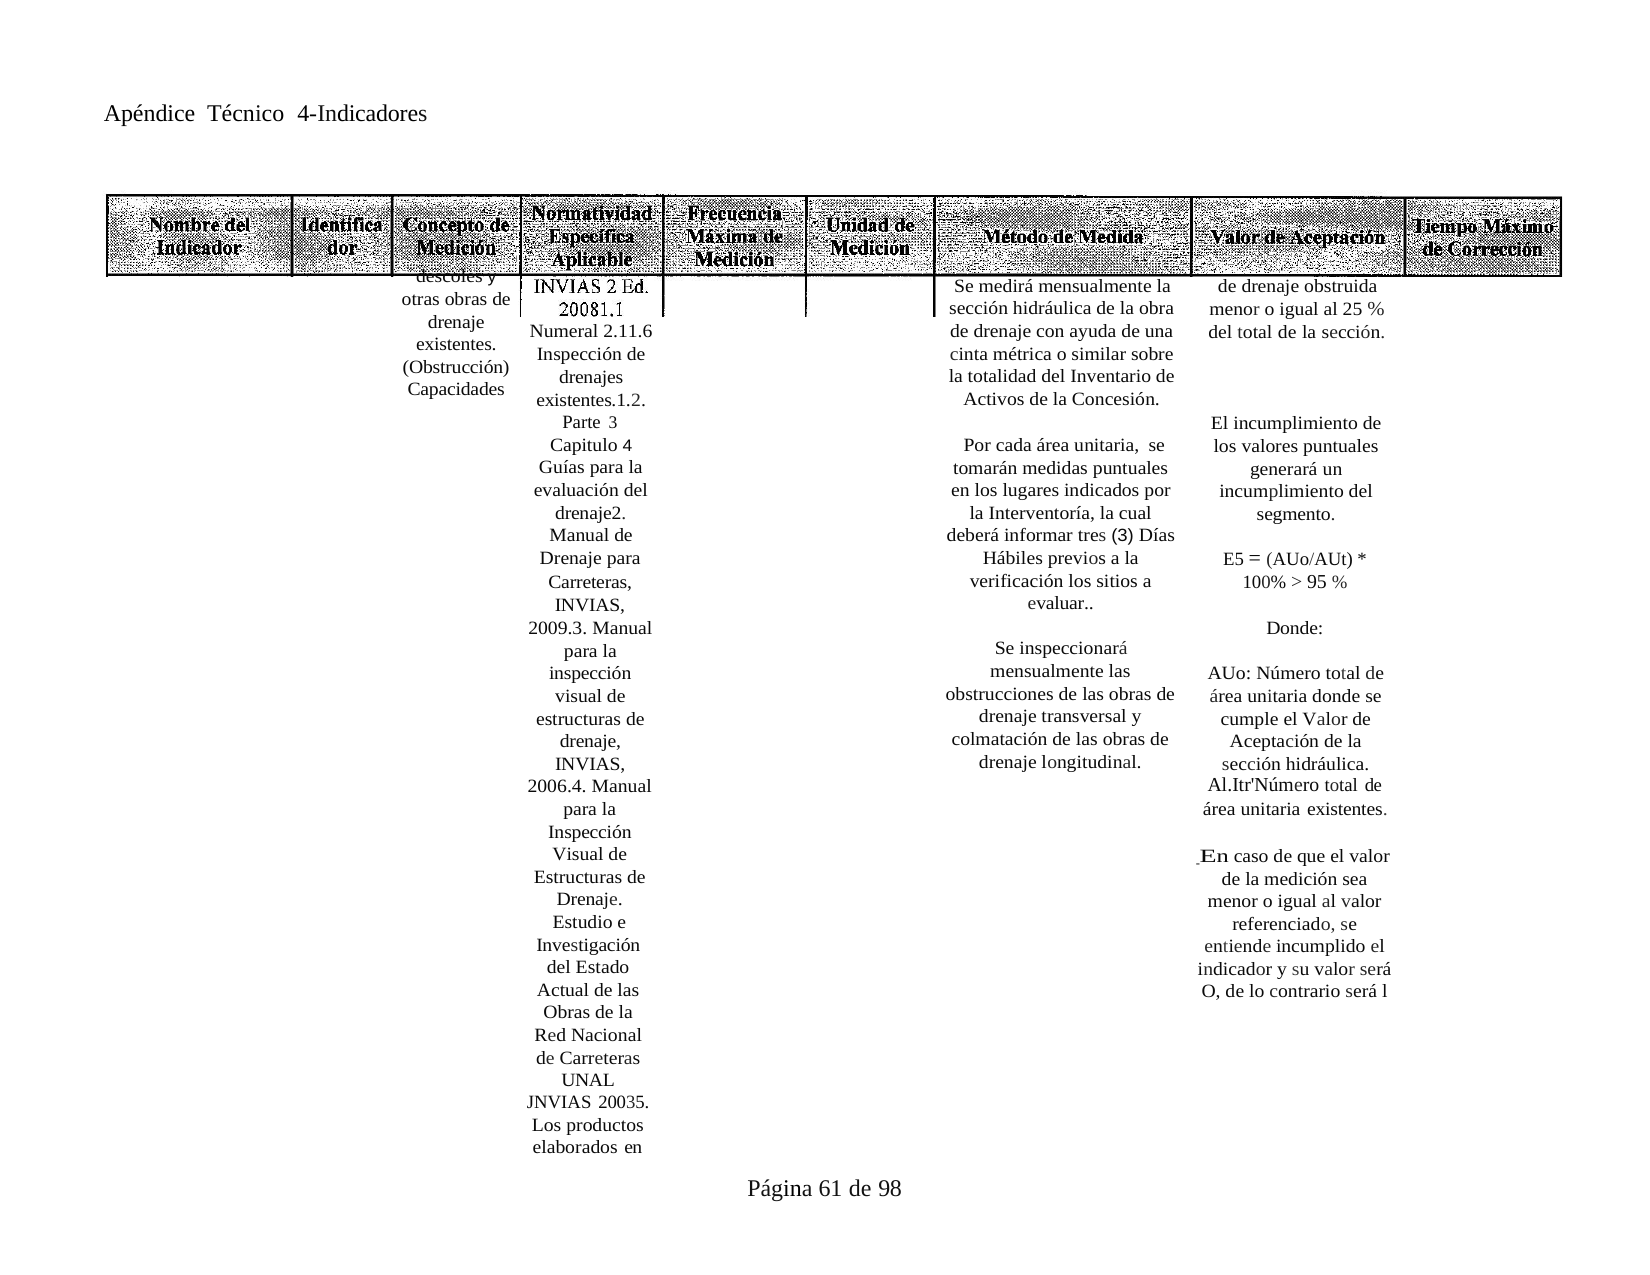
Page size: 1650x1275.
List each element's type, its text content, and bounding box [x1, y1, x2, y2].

text Estudio e Investigación del Estado Actual de las Obras de la Red Nacional de Carreteras UNAL [533, 911, 643, 1091]
text 2006.4. Manual para la Inspección Visual de Estructuras de Drenaje. [525, 775, 654, 910]
text Parte 3 [526, 411, 654, 433]
text Al.Itr'Número total de [1202, 775, 1388, 796]
text de drenaje obstruida menor o igual al 25 % del total de la sección. [1208, 275, 1386, 342]
text Capitulo 4 Guías para la evaluación del drenaje2. [533, 434, 648, 523]
text E5 = (AUo/AUt) * 100% > 95 % [1219, 545, 1371, 593]
text Donde: [1202, 617, 1387, 639]
text El incumplimiento de los valores puntuales generará un incumplimiento del segmento. [1202, 412, 1389, 524]
text Se inspeccionará mensualmente las obstrucciones de las obras de drenaje transversal y colmatación de las obras de drenaje longitudinal. [943, 637, 1177, 772]
text Se medirá mensualmente la sección hidráulica de la obra de drenaje con ayuda de una cinta métrica o similar sobre la totalidad del Inventario de Activos de la Concesión. [946, 275, 1177, 409]
picture [102, 190, 1563, 317]
text Los productos elaborados en [521, 1113, 654, 1157]
text JNVIAS 20035. [522, 1092, 654, 1113]
text Manual de Drenaje para Carreteras, INVIAS, [538, 524, 642, 615]
text Por cada área unitaria, se tomarán medidas puntuales en los lugares indicados por la Interventoría, la cual deberá informar tres (3) Días Hábiles previos a la verificación los sitios a evaluar.. [944, 434, 1177, 614]
text área unitaria existentes. [1181, 798, 1409, 820]
text _En caso de que el valor de la medición sea menor o igual al valor referenciado, se entiende incumplido el indicador y su valor será O, de lo contrario será l [1193, 845, 1393, 1002]
text AUo: Número total de área unitaria donde se cumple el Valor de Aceptación de la sección hidráulica. [1202, 662, 1389, 774]
text Numeral 2.11.6 Inspección de drenajes existentes.1.2. [528, 320, 654, 410]
text descoles y otras obras de drenaje existentes. (Obstrucción) Capacidades [399, 265, 512, 400]
text 2009.3. Manual para la inspección visual de estructuras de drenaje, INVIAS, [526, 617, 654, 774]
